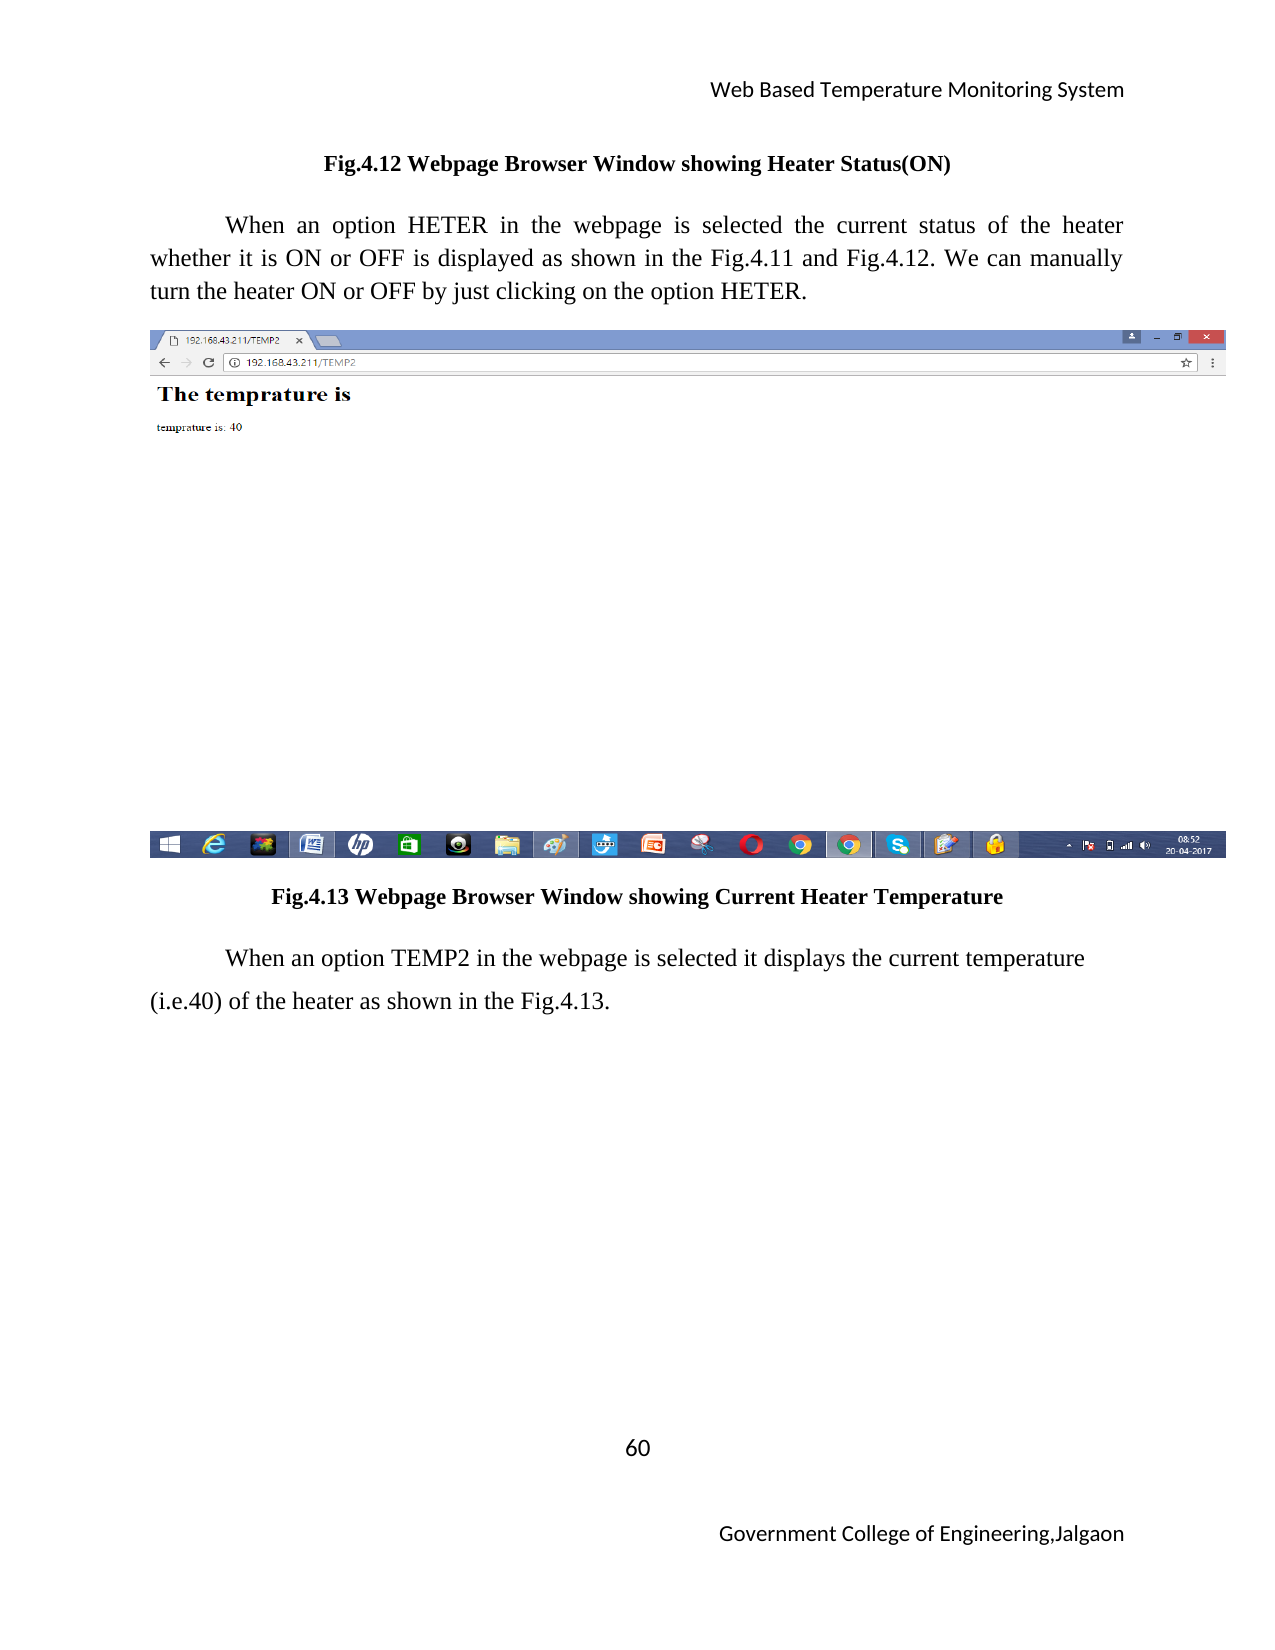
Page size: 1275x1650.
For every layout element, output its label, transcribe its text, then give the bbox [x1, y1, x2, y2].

text Fig.4.13 Webpage Browser Window showing Current Heater Temperature [150, 883, 1125, 909]
picture [150, 330, 1226, 858]
text When an option TEMP2 in the webpage is selected it displays the current temperature (i.e.40) of the heater as shown in the Fig.4.13. [150, 943, 1125, 1015]
text Fig.4.12 Webpage Browser Window showing Heater Status(ON) [150, 150, 1125, 176]
text When an option HETER in the webpage is selected the current status of the heater whether it is ON or OFF is displayed as shown in the Fig.4.11 and Fig.4.12. We can manually turn the heater ON or OFF by just clicking on the option HETER. [150, 210, 1125, 305]
